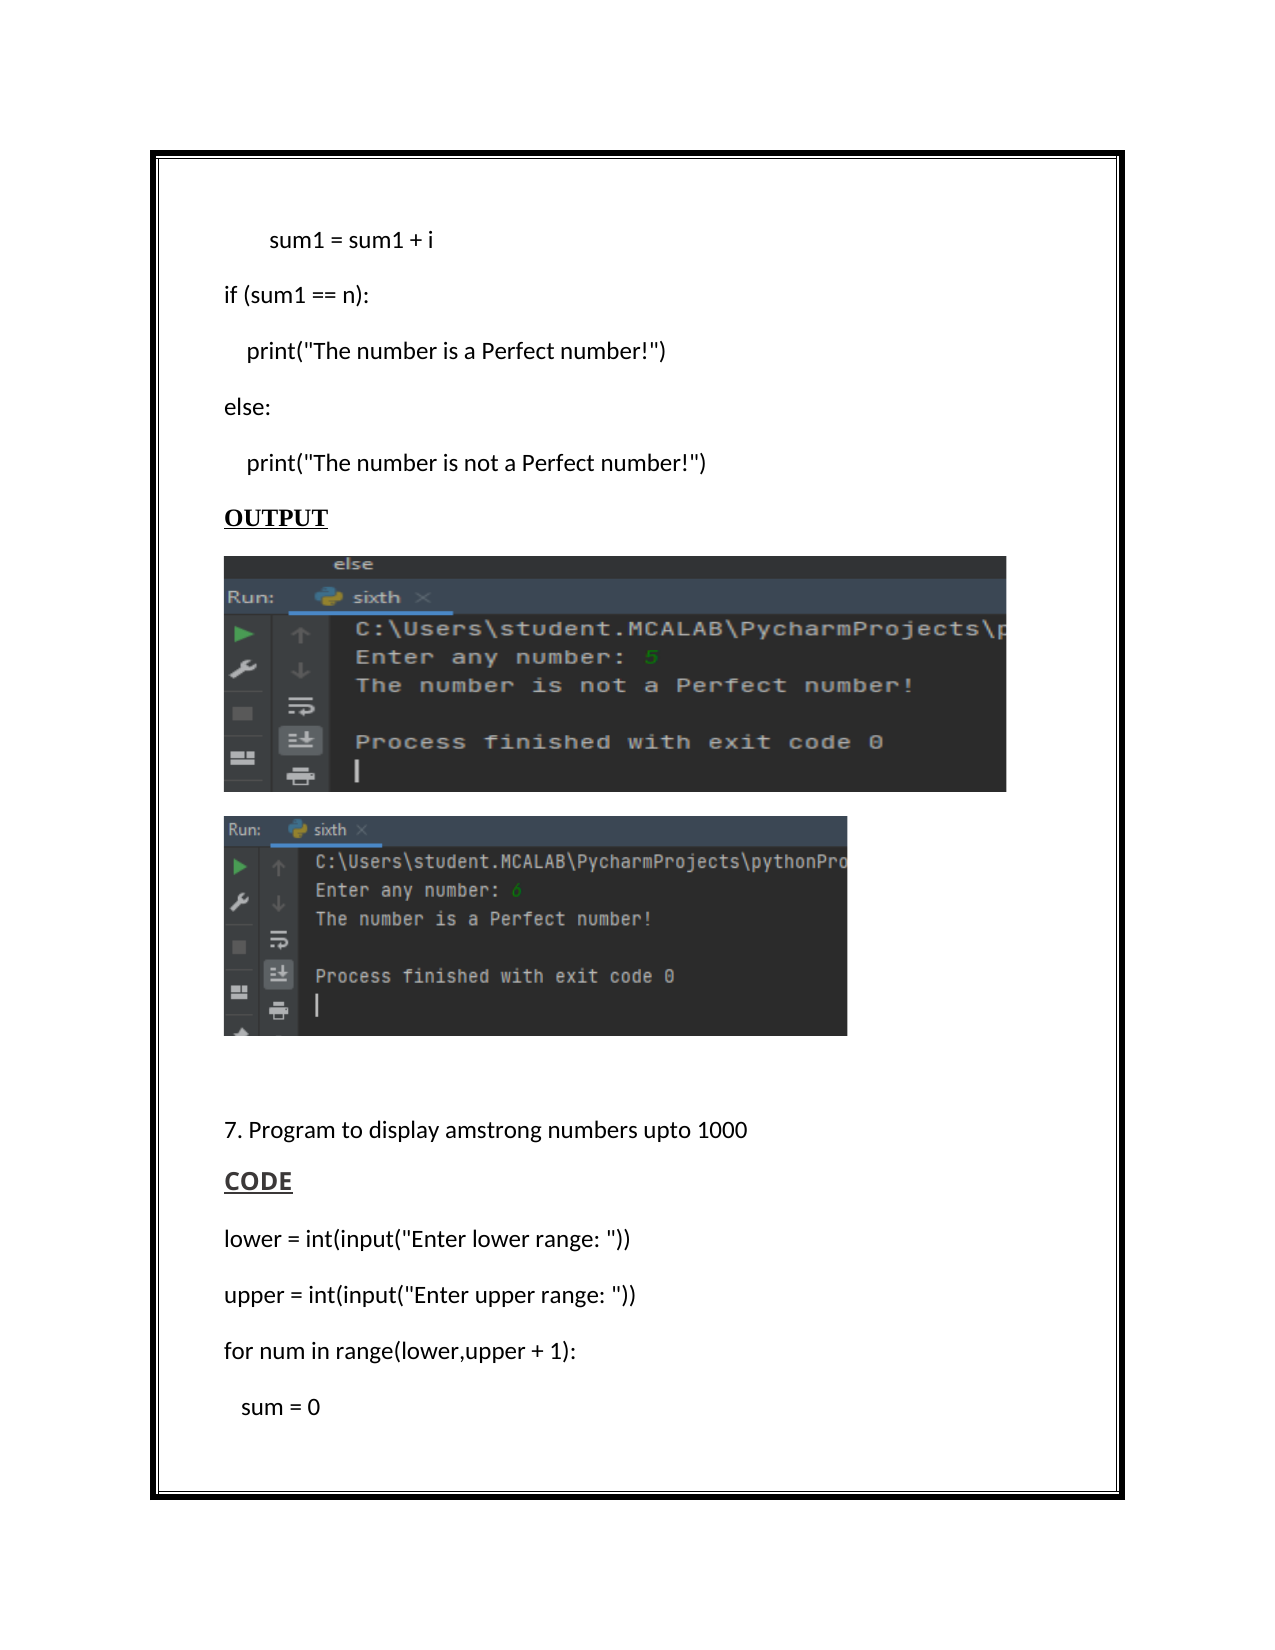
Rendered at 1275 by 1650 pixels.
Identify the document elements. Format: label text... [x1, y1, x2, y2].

picture [223, 816, 848, 1036]
text lower = int(input("Enter lower range: ")) [224, 1223, 1051, 1254]
text 7. Program to display amstrong numbers upto 1000 [224, 1114, 1051, 1144]
text print("The number is not a Perfect number!") [224, 447, 1051, 478]
text sum1 = sum1 + i [224, 224, 1051, 254]
text else: [224, 391, 1051, 422]
picture [223, 556, 1007, 792]
text if (sum1 == n): [224, 280, 1051, 310]
text sum = 0 [224, 1391, 1051, 1421]
text print("The number is a Perfect number!") [224, 336, 1051, 366]
text for num in range(lower,upper + 1): [224, 1335, 1051, 1366]
text OUTPUT [224, 503, 1051, 532]
text CODE [224, 1163, 1051, 1197]
text upper = int(input("Enter upper range: ")) [224, 1279, 1051, 1310]
